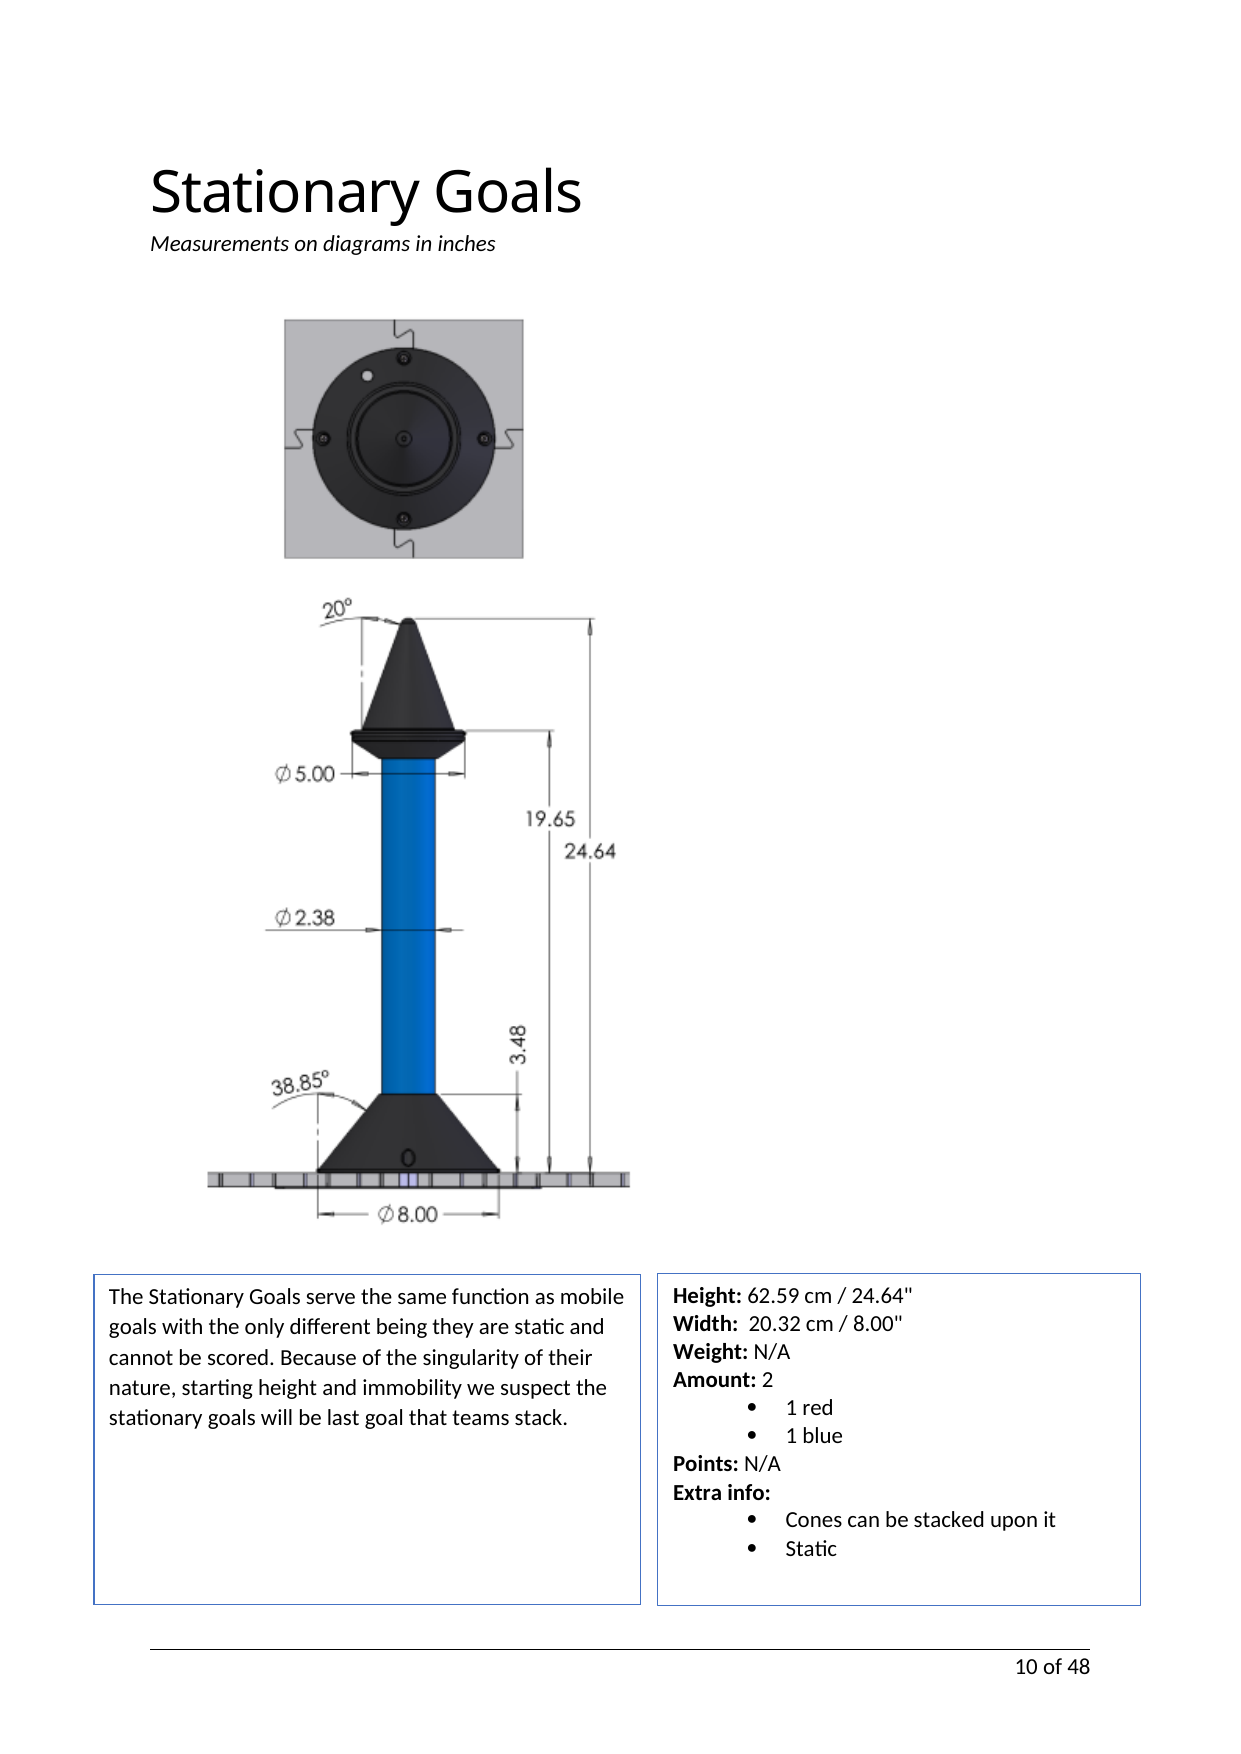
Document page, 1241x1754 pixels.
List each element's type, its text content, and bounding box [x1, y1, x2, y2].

picture [150, 276, 663, 1233]
text Measurements on diagrams in inches [150, 229, 1090, 257]
title Stationary Goals [150, 150, 1090, 229]
